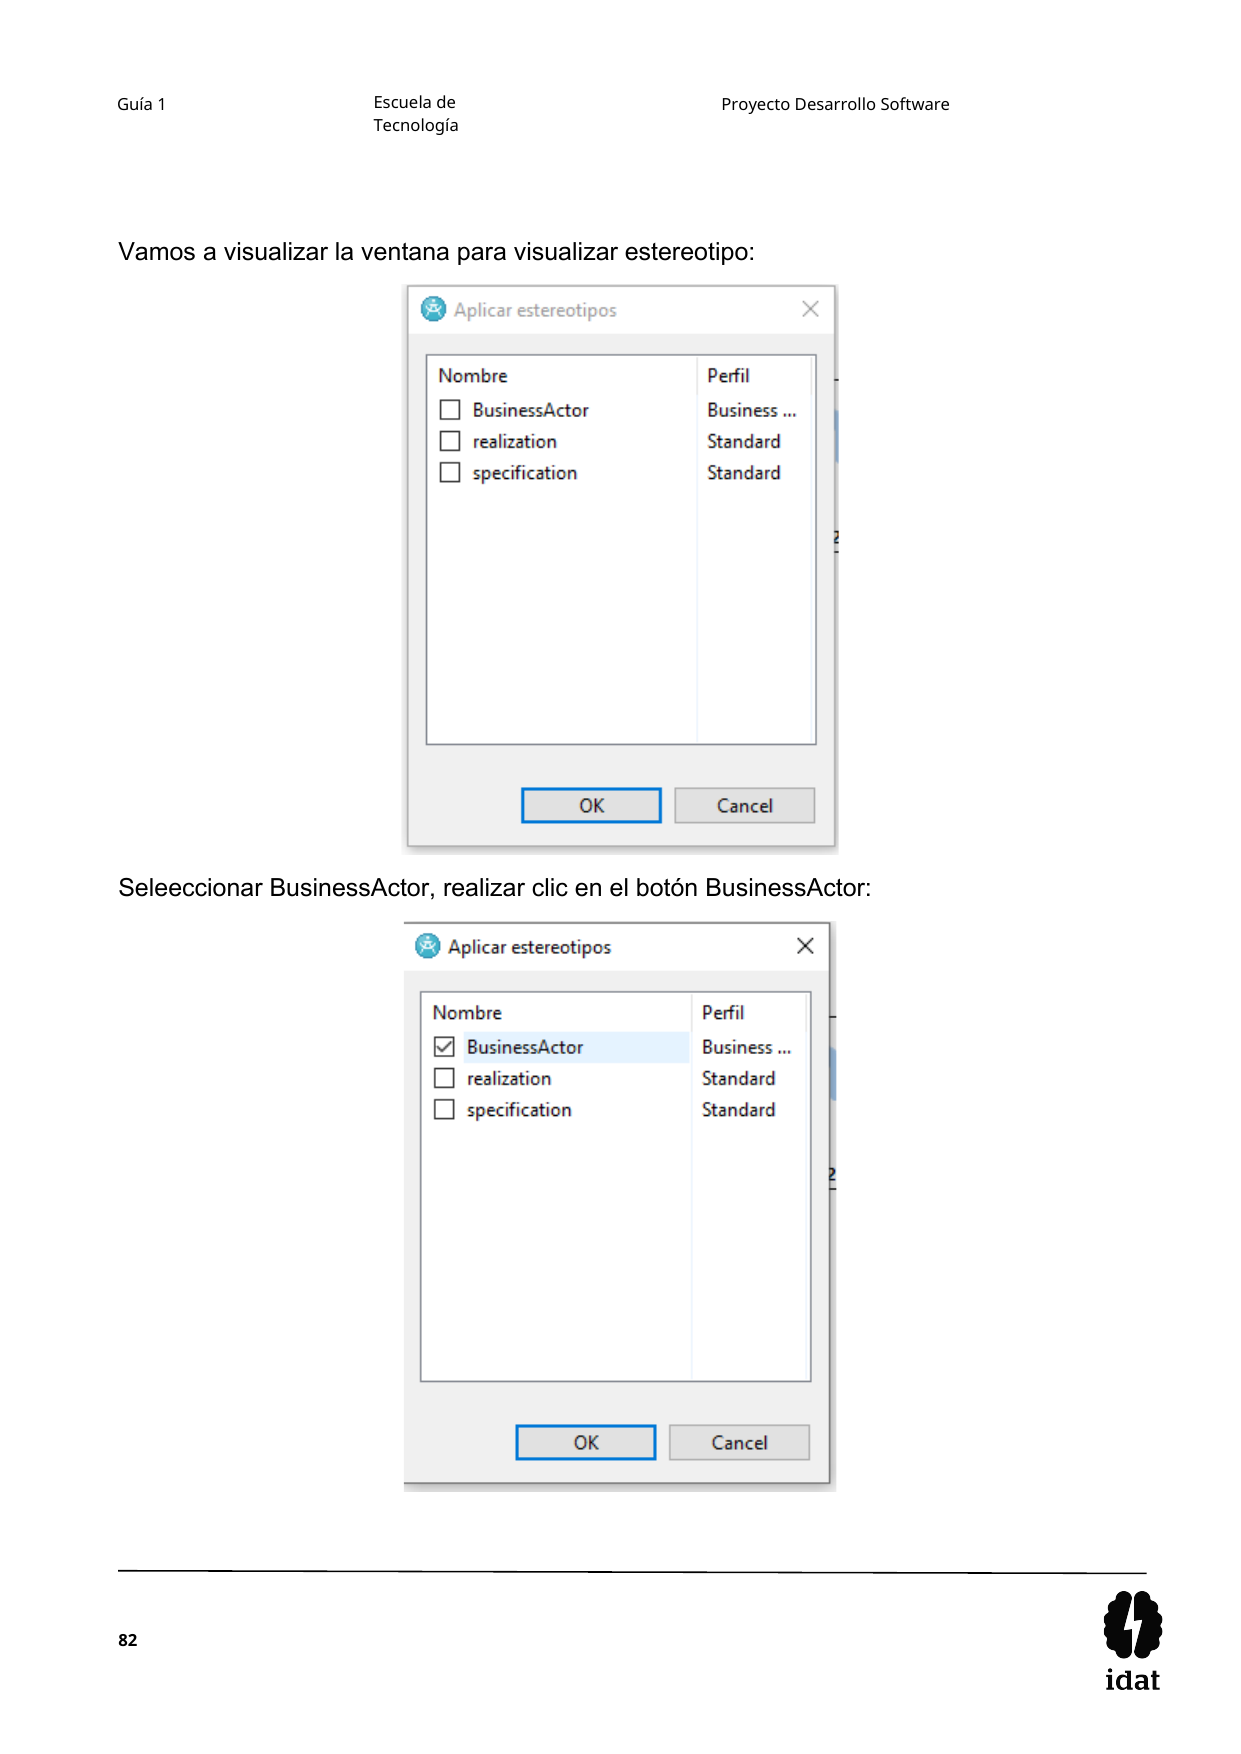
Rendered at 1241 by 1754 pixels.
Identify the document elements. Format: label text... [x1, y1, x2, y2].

picture [1103, 1591, 1163, 1690]
picture [401, 284, 839, 855]
text Vamos a visualizar la ventana para visualizar estereotipo: [118, 236, 1122, 265]
text Seleeccionar BusinessActor, realizar clic en el botón BusinessActor: [118, 873, 1122, 902]
picture [403, 921, 837, 1492]
